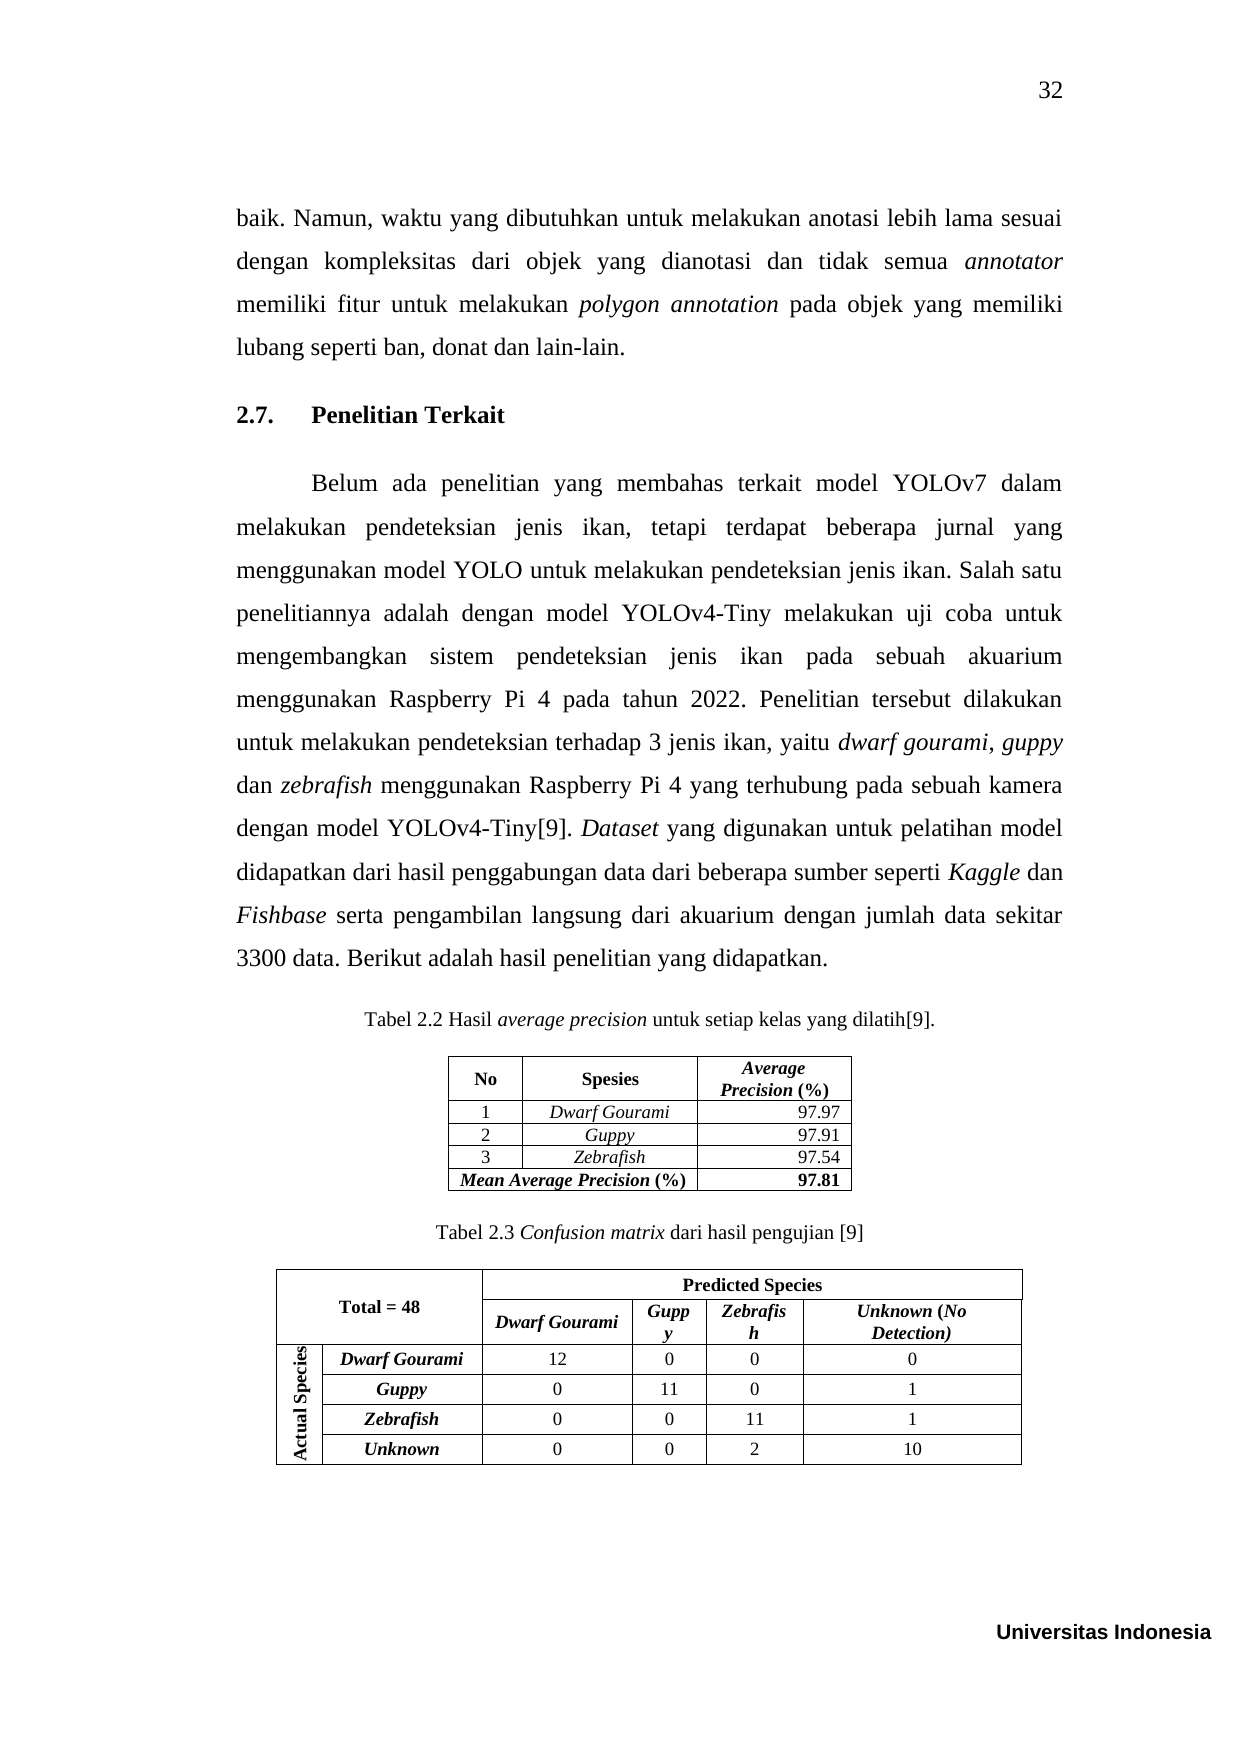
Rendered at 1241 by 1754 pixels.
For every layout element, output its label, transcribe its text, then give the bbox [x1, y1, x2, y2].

table_header Predicted Species [483, 1270, 1022, 1299]
table_cell 2 [449, 1124, 522, 1145]
table_header No [449, 1057, 522, 1100]
table_cell Guppy [633, 1300, 706, 1343]
text Tabel 2.2 Hasil average precision untuk setiap kelas yang dilatih. [236, 1007, 1063, 1031]
table_cell Actual Species [277, 1345, 322, 1463]
table_cell Dwarf Gourami [323, 1345, 482, 1373]
table_cell 2 [707, 1435, 803, 1463]
table_cell Unknown (No Detection) [804, 1300, 1021, 1343]
text Belum ada penelitian yang membahas terkait model YOLOv7 dalam melakukan pendeteksian jenis ikan, tetapi terdapat beberapa jurnal yang menggunakan model YOLO untuk melakukan pendeteksian jenis ikan. Salah satu penelitiannya adalah dengan model YOLOv4-Tiny melakukan uji coba untuk mengembangkan sistem pendeteksian jenis ikan pada sebuah akuarium menggunakan Raspberry Pi 4 pada tahun 2022. Penelitian tersebut dilakukan untuk melakukan pendeteksian terhadap 3 jenis ikan, yaitu dwarf gourami, guppy dan zebrafish menggunakan Raspberry Pi 4 yang terhubung pada sebuah kamera dengan model YOLOv4-Tiny. Dataset yang digunakan untuk pelatihan model didapatkan dari hasil penggabungan data dari beberapa sumber seperti Kaggle dan Fishbase serta pengambilan langsung dari akuarium dengan jumlah data sekitar 3300 data. Berikut adalah hasil penelitian yang didapatkan. [236, 468, 1063, 972]
table_cell 0 [707, 1375, 803, 1403]
table_cell 0 [633, 1435, 706, 1463]
table_cell Unknown [323, 1435, 482, 1463]
table_cell 0 [804, 1345, 1021, 1373]
subtitle Penelitian Terkait [236, 400, 1063, 429]
table_cell 0 [483, 1435, 632, 1463]
table_cell Zebrafish [707, 1300, 803, 1343]
table_cell 11 [633, 1375, 706, 1403]
table_cell 1 [804, 1405, 1021, 1433]
table_cell 10 [804, 1435, 1021, 1463]
table_cell 97.54 [698, 1146, 851, 1168]
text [236, 203, 1063, 361]
table_cell 0 [483, 1375, 632, 1403]
table_cell 0 [483, 1405, 632, 1433]
table_cell Mean Average Precision (%) [449, 1169, 697, 1190]
table_cell Zebrafish [323, 1405, 482, 1433]
table_cell 1 [449, 1101, 522, 1123]
table_cell 1 [804, 1375, 1021, 1403]
table_cell 0 [707, 1345, 803, 1373]
table_cell 0 [633, 1345, 706, 1373]
table_cell Zebrafish [523, 1146, 697, 1168]
table_cell 97.97 [698, 1101, 851, 1123]
text Tabel 2.3 Confusion matrix dari hasil pengujian [236, 1220, 1063, 1244]
table_header Total = 48 [277, 1270, 482, 1343]
table_cell 97.81 [698, 1169, 851, 1190]
table_cell 97.91 [698, 1124, 851, 1145]
table_cell 11 [707, 1405, 803, 1433]
table_cell Guppy [323, 1375, 482, 1403]
table_cell 0 [633, 1405, 706, 1433]
table_header Spesies [523, 1057, 697, 1100]
table_header Average Precision (%) [698, 1057, 851, 1100]
table_cell 3 [449, 1146, 522, 1168]
table_cell 12 [483, 1345, 632, 1373]
table_cell Dwarf Gourami [483, 1300, 632, 1343]
table_cell Guppy [523, 1124, 697, 1145]
table_cell Dwarf Gourami [523, 1101, 697, 1123]
